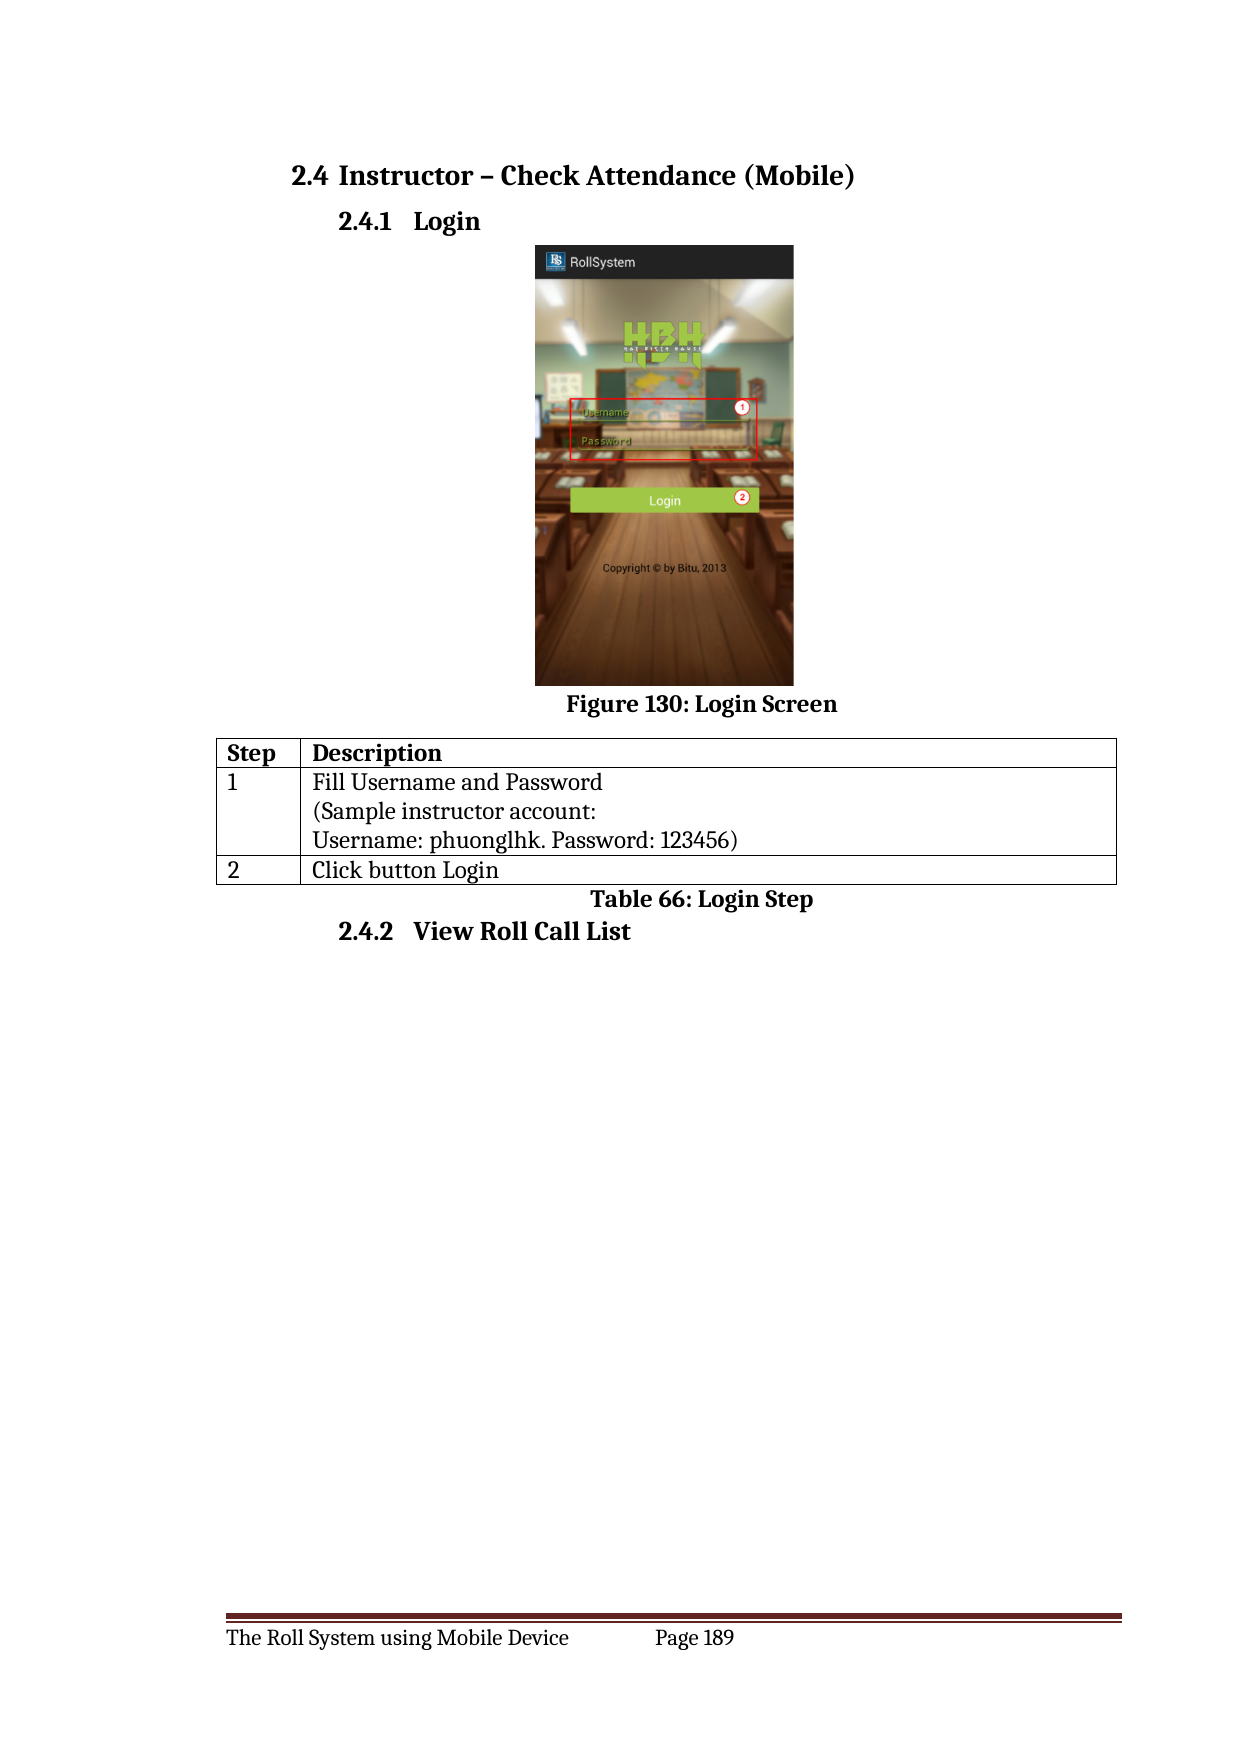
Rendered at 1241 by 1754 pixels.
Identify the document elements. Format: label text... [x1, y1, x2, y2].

list Table 66: Login Step [282, 885, 1122, 914]
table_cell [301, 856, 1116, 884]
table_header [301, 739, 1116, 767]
subtitle Instructor – Check Attendance (Mobile) [291, 159, 1122, 193]
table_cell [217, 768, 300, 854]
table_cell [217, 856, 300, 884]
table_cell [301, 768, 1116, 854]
subtitle View Roll Call List [338, 916, 1122, 948]
list Figure 130: Login Screen [282, 690, 1122, 718]
subtitle Login [338, 206, 1122, 237]
picture [535, 245, 794, 686]
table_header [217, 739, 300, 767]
